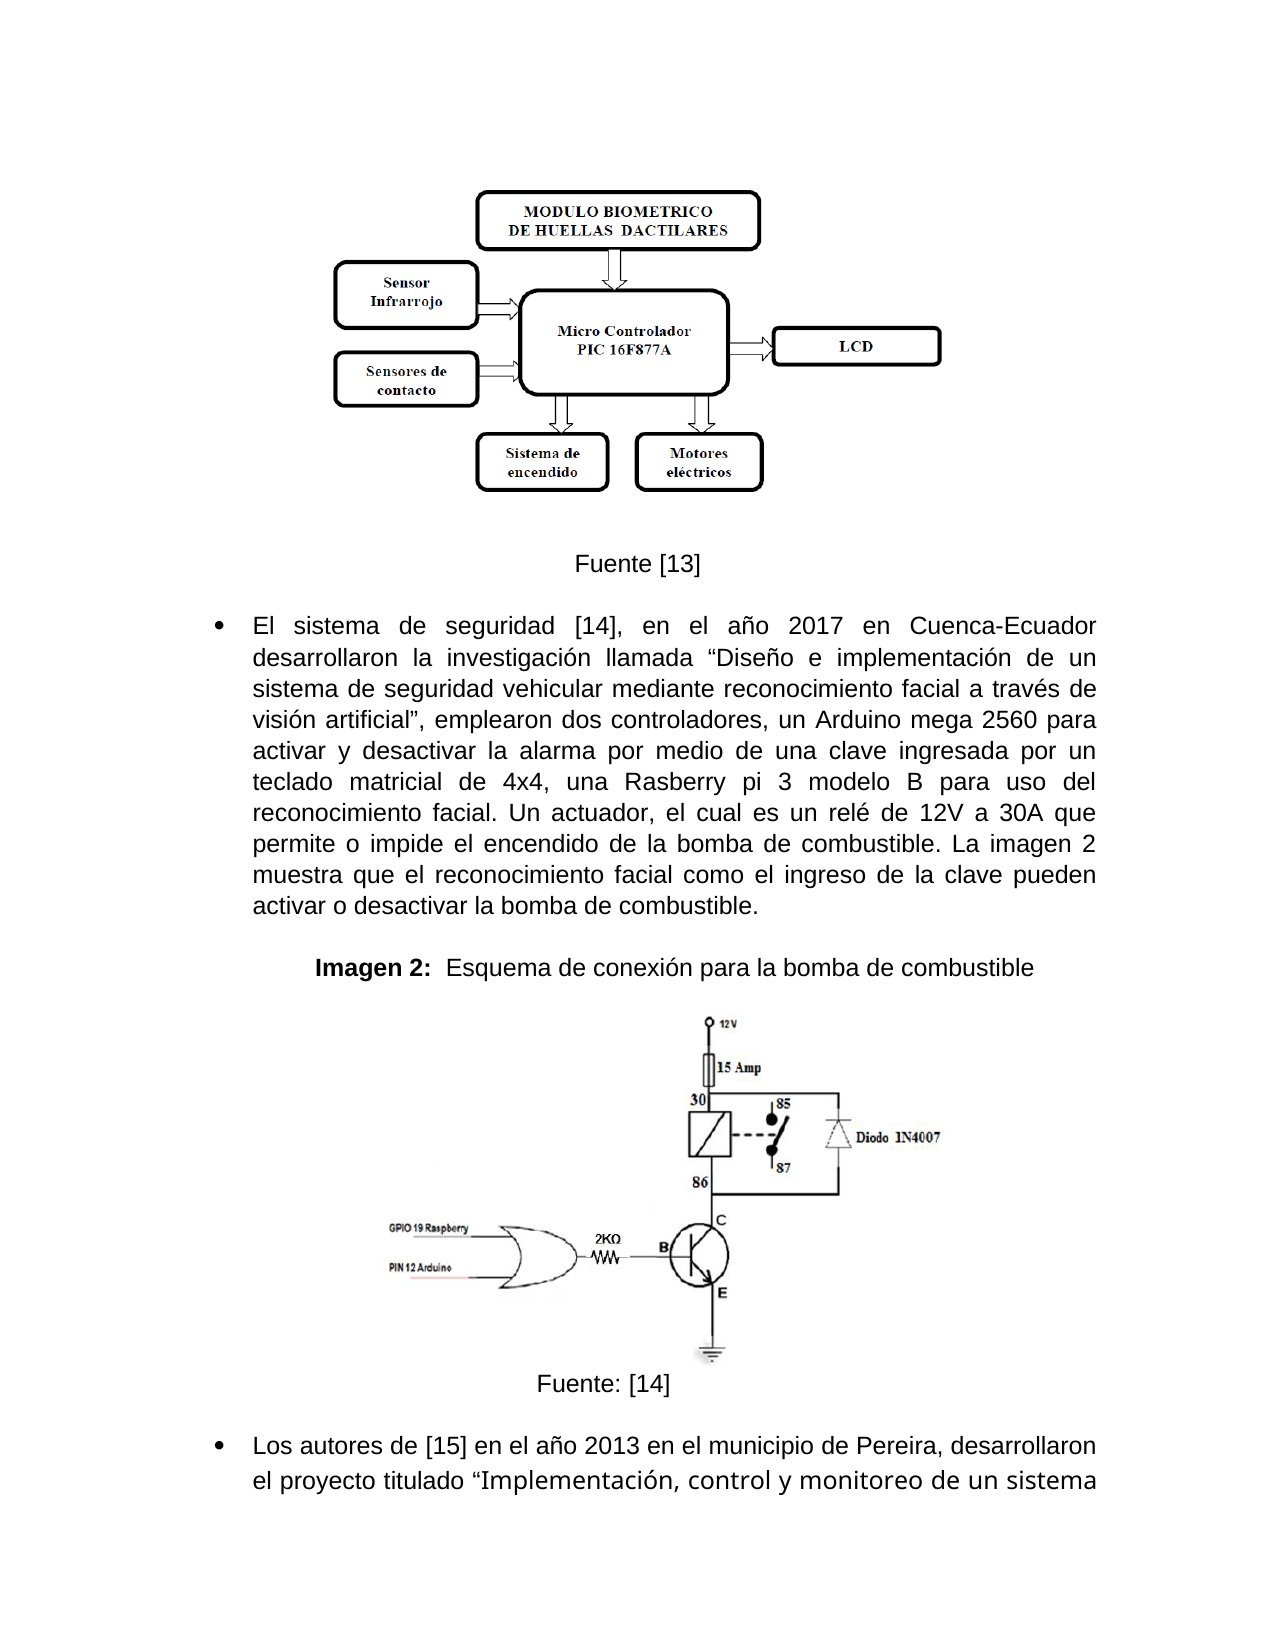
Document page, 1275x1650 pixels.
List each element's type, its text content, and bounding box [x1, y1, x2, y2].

text Fuente [177, 549, 1098, 578]
list El sistema de seguridad , en el año 2017 en Cuenca-Ecuador desarrollaron la investigación llamada “Diseño e implementación de un sistema de seguridad vehicular mediante reconocimiento facial a través de visión artificial”, emplearon dos controladores, un Arduino mega 2560 para activar y desactivar la alarma por medio de una clave ingresada por un teclado matricial de 4x4, una Rasberry pi 3 modelo B para uso del reconocimiento facial. Un actuador, el cual es un relé de 12V a 30A que permite o impide el encendido de la bomba de combustible. La imagen 2 muestra que el reconocimiento facial como el ingreso de la clave pueden activar o desactivar la bomba de combustible. [215, 611, 1098, 919]
picture [369, 983, 981, 1367]
list Imagen 2: Esquema de conexión para la bomba de combustible [252, 953, 1098, 982]
list Fuente: [252, 1369, 1098, 1398]
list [215, 1431, 1098, 1497]
picture [263, 147, 1012, 531]
